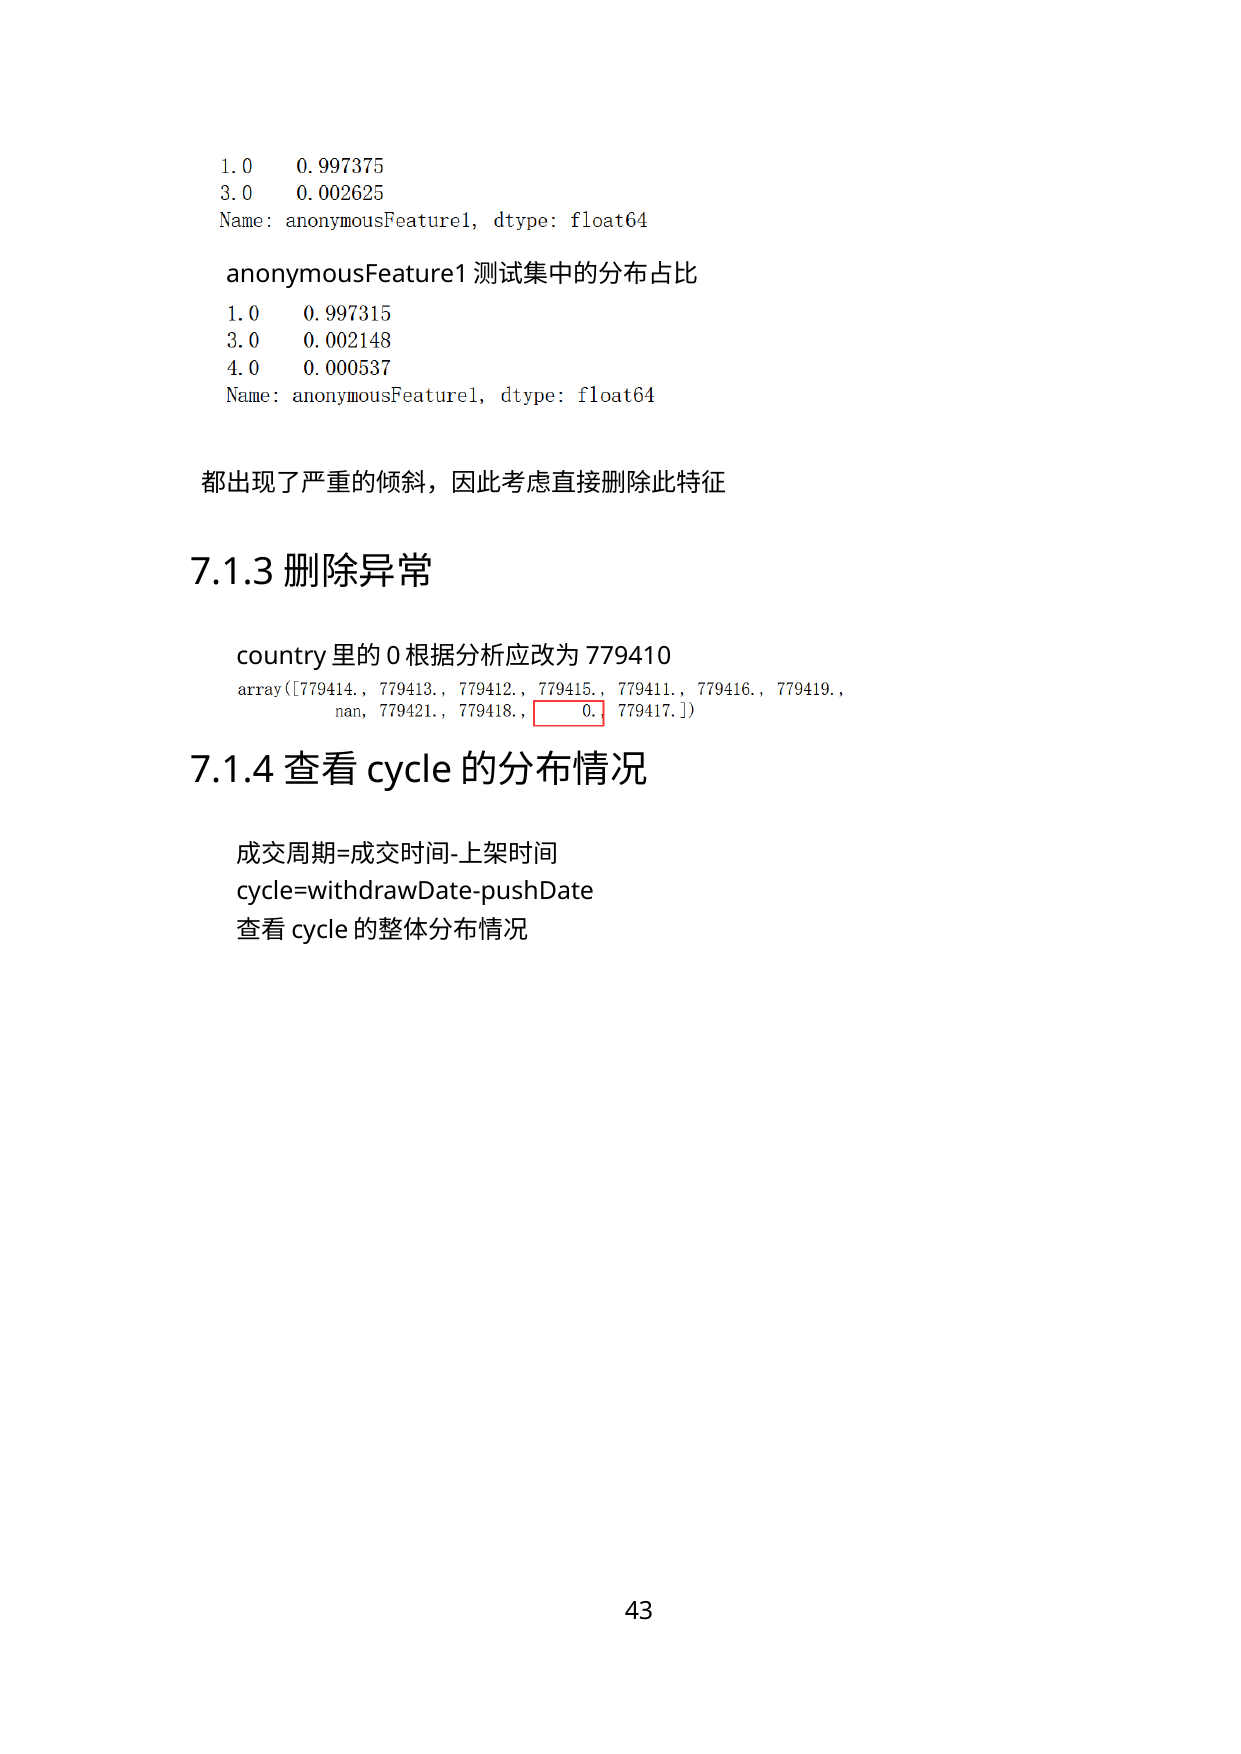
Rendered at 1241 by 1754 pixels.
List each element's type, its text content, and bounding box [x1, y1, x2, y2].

text country里的0根据分析应改为779410 [186, 636, 1118, 672]
text cycle=withdrawDate-pushDate [186, 873, 1118, 907]
text 查看cycle的整体分布情况 [186, 910, 1118, 946]
subtitle 7.1.4 查看cycle的分布情况 [189, 739, 1118, 793]
picture [217, 295, 978, 419]
text anonymousFeature1测试集中的分布占比 [152, 253, 1099, 290]
picture [230, 674, 1097, 734]
picture [211, 150, 1038, 249]
text 成交周期=成交时间-上架时间 [186, 834, 1118, 870]
text 都出现了严重的倾斜，因此考虑直接删除此特征 [152, 462, 1118, 499]
subtitle 7.1.3 删除异常 [189, 541, 1118, 595]
